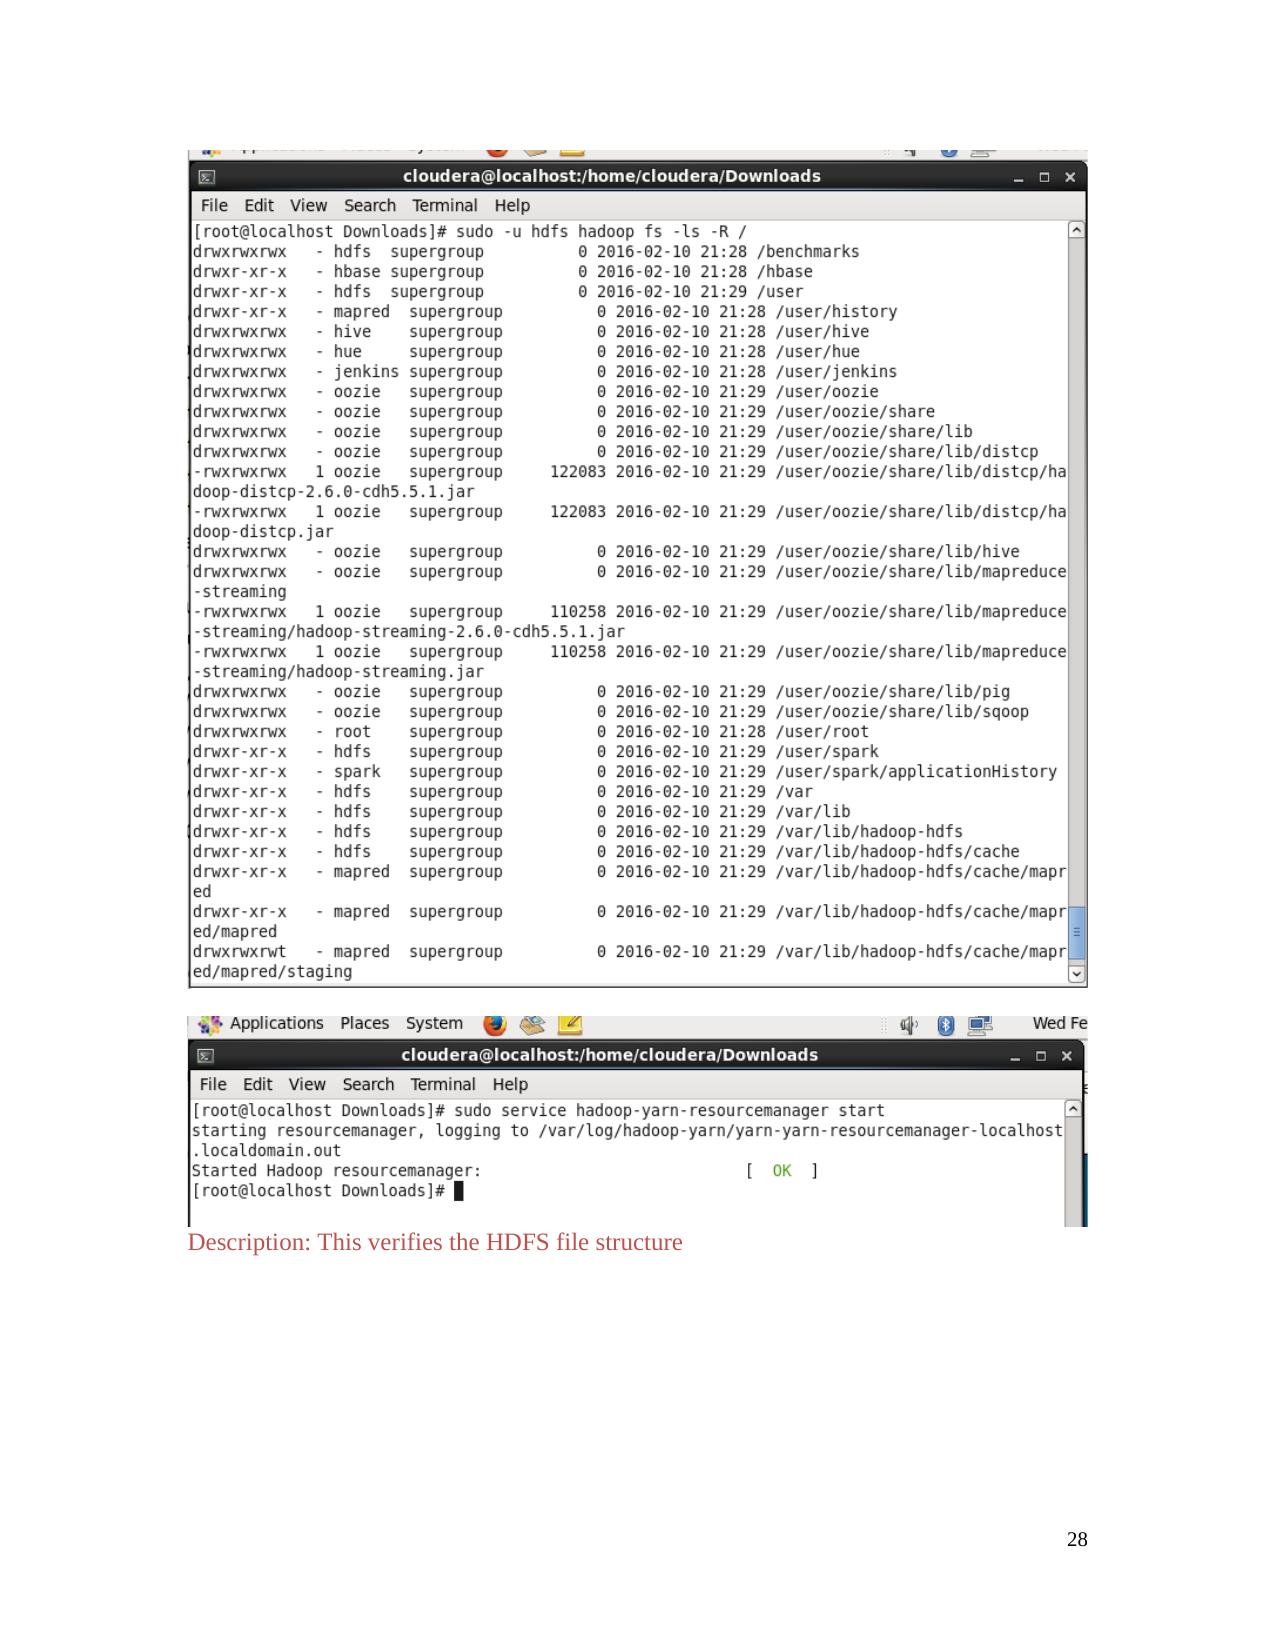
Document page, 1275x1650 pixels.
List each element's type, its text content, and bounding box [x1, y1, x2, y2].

picture [187, 1016, 1088, 1227]
text Description: This verifies the HDFS file structure [187, 1227, 1087, 1256]
picture [187, 150, 1088, 989]
